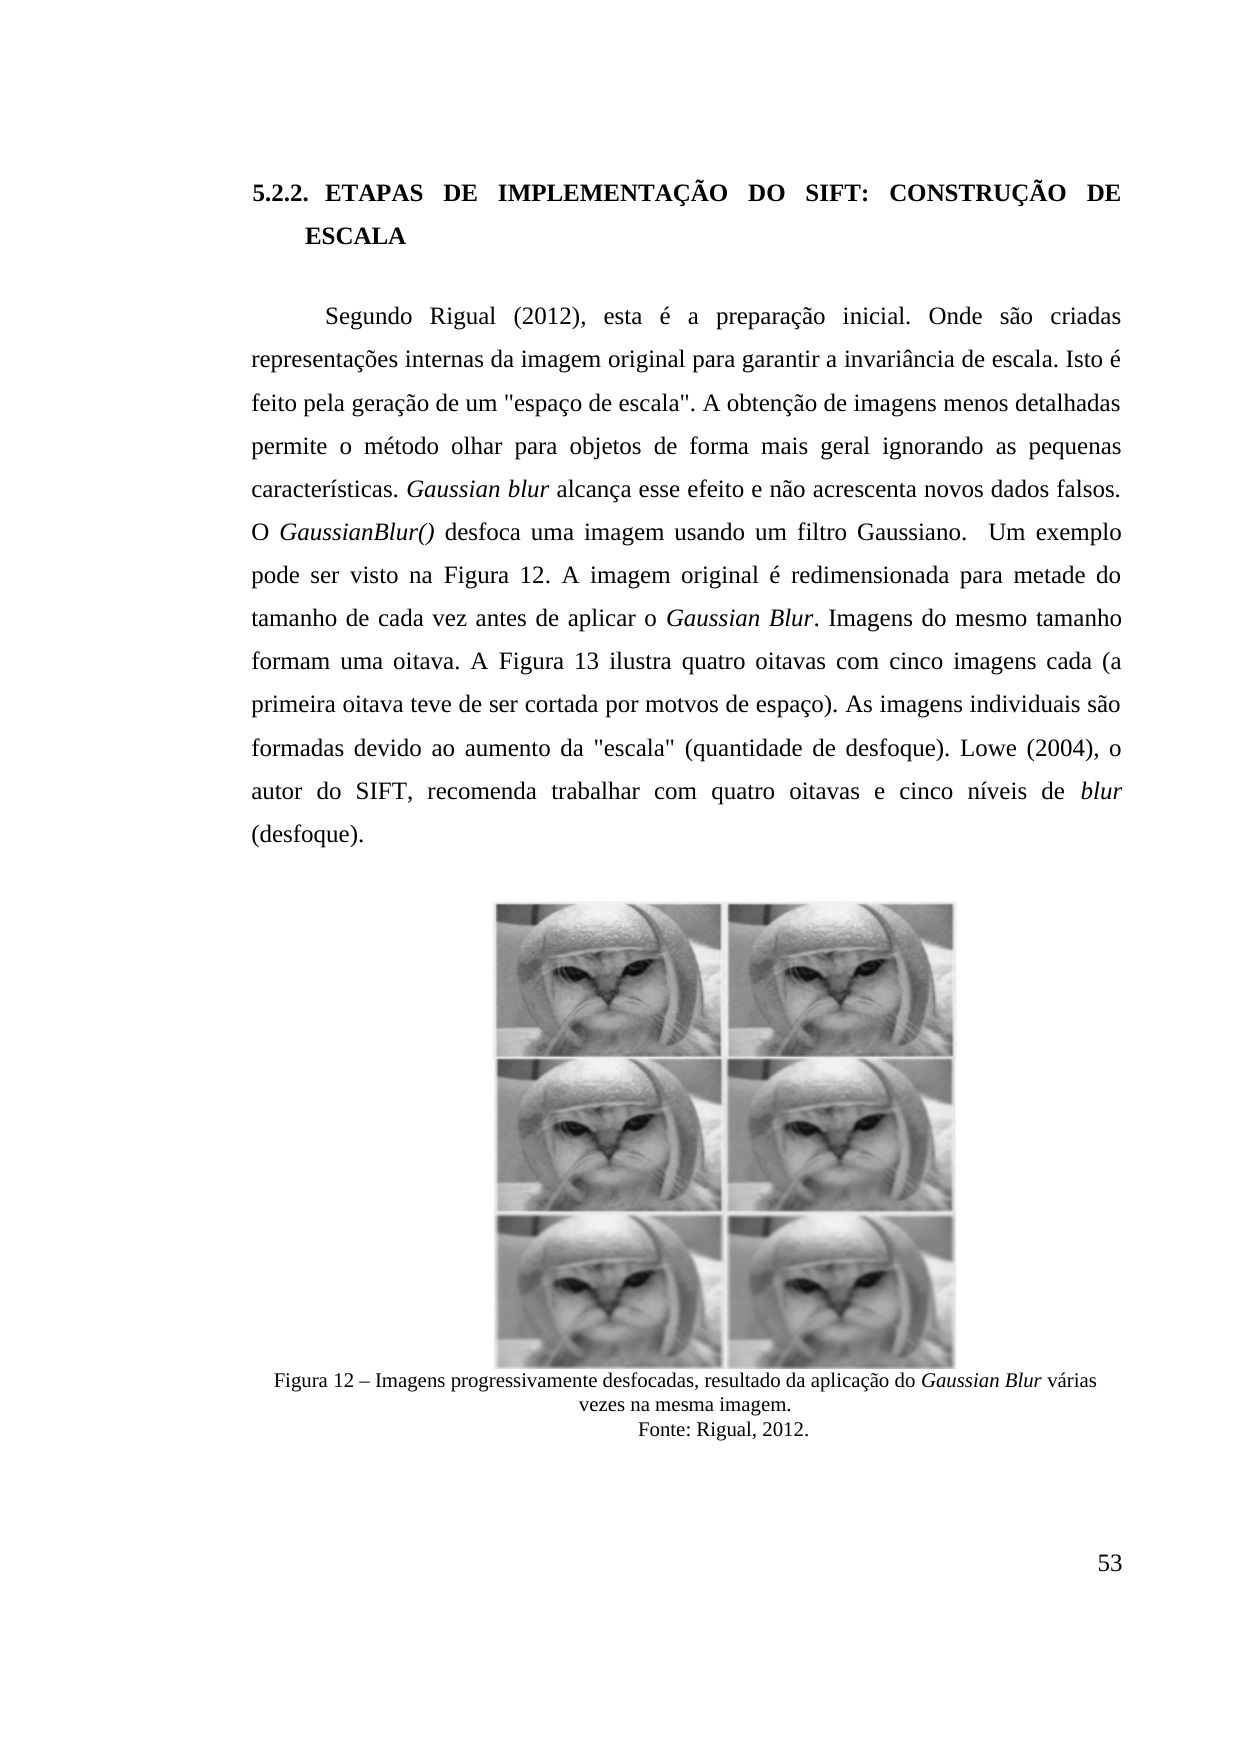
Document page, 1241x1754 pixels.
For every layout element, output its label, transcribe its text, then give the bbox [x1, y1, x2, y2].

text Figura 12 – Imagens progressivamente desfocadas, resultado da aplicação do Gaussian Blur várias vezes na mesma imagem. [248, 1368, 1122, 1416]
picture [490, 899, 957, 1369]
subtitle ETAPAS DE IMPLEMENTAÇÃO DO SIFT: CONSTRUÇÃO DE ESCALA [252, 178, 1122, 249]
text Fonte: Rigual, 2012. [251, 1416, 1122, 1441]
